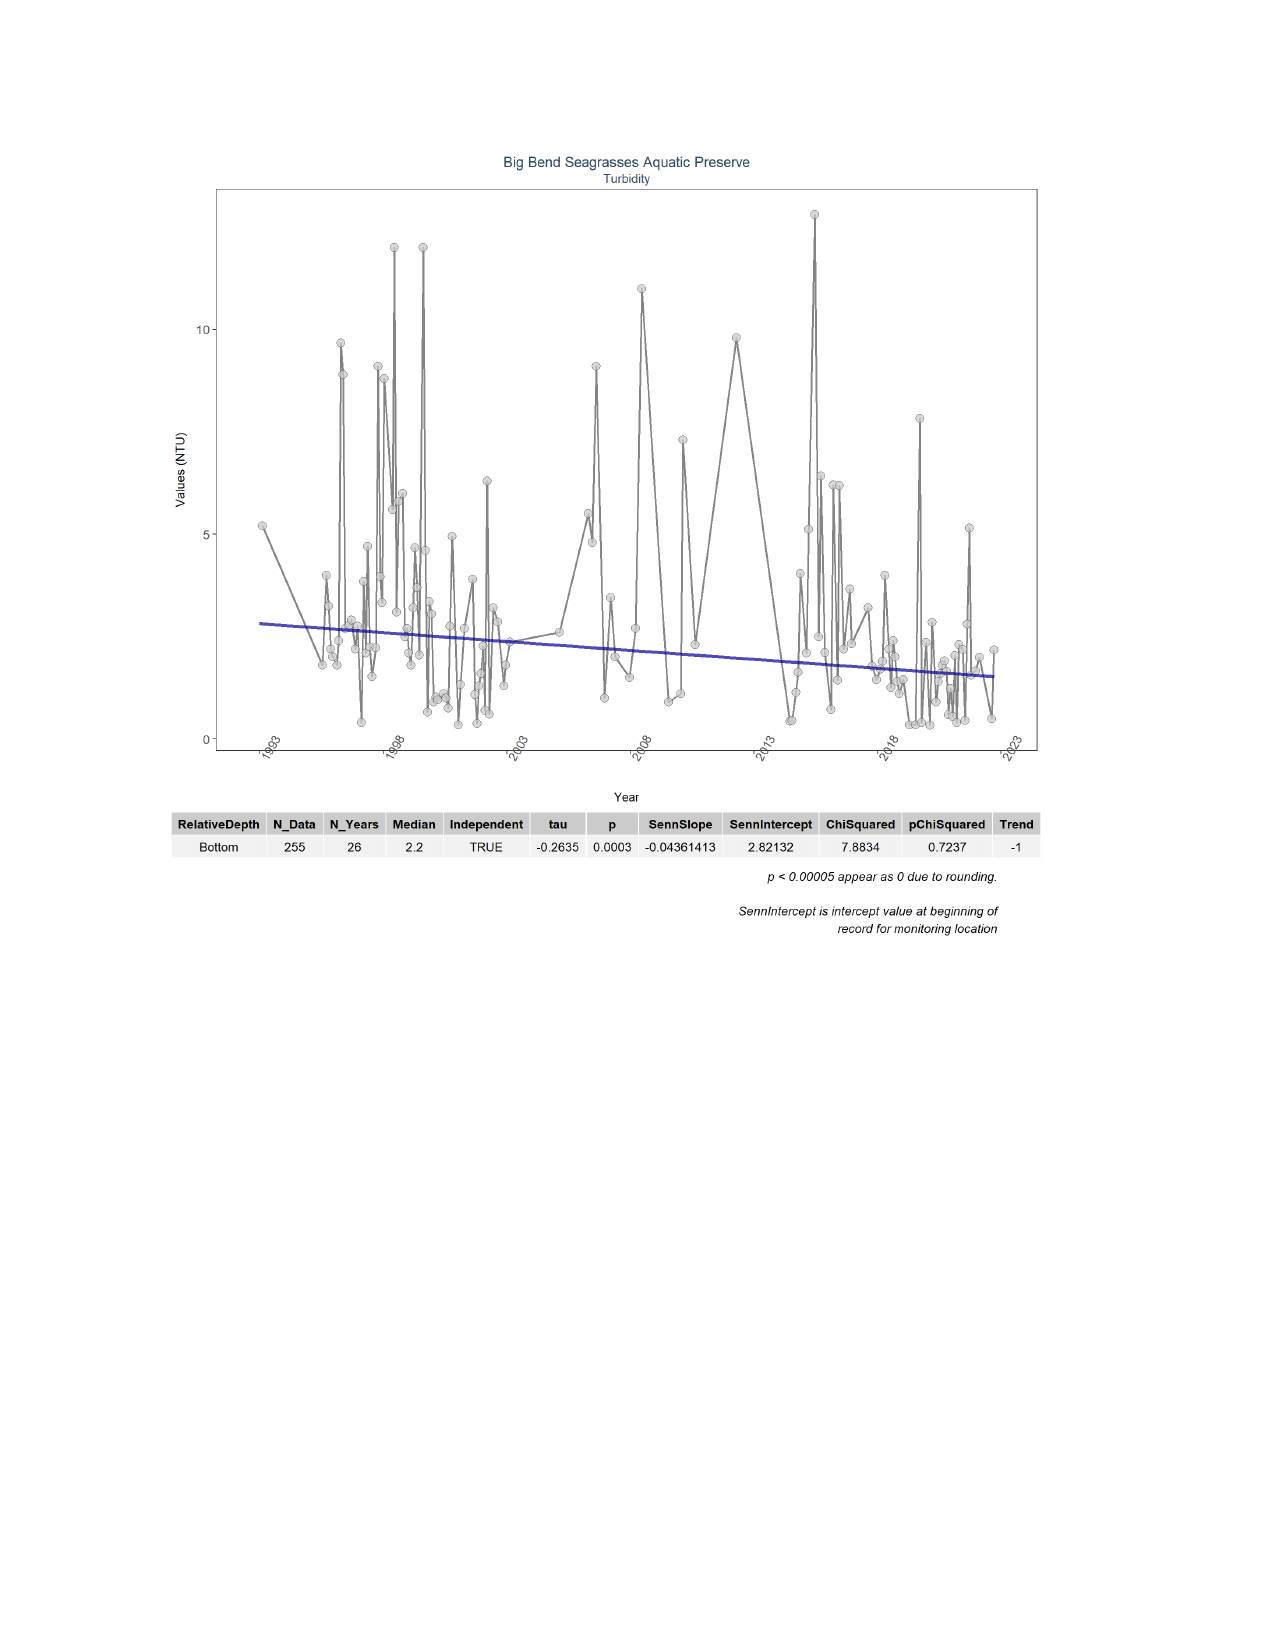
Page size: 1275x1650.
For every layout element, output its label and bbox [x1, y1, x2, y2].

picture [168, 150, 1044, 938]
